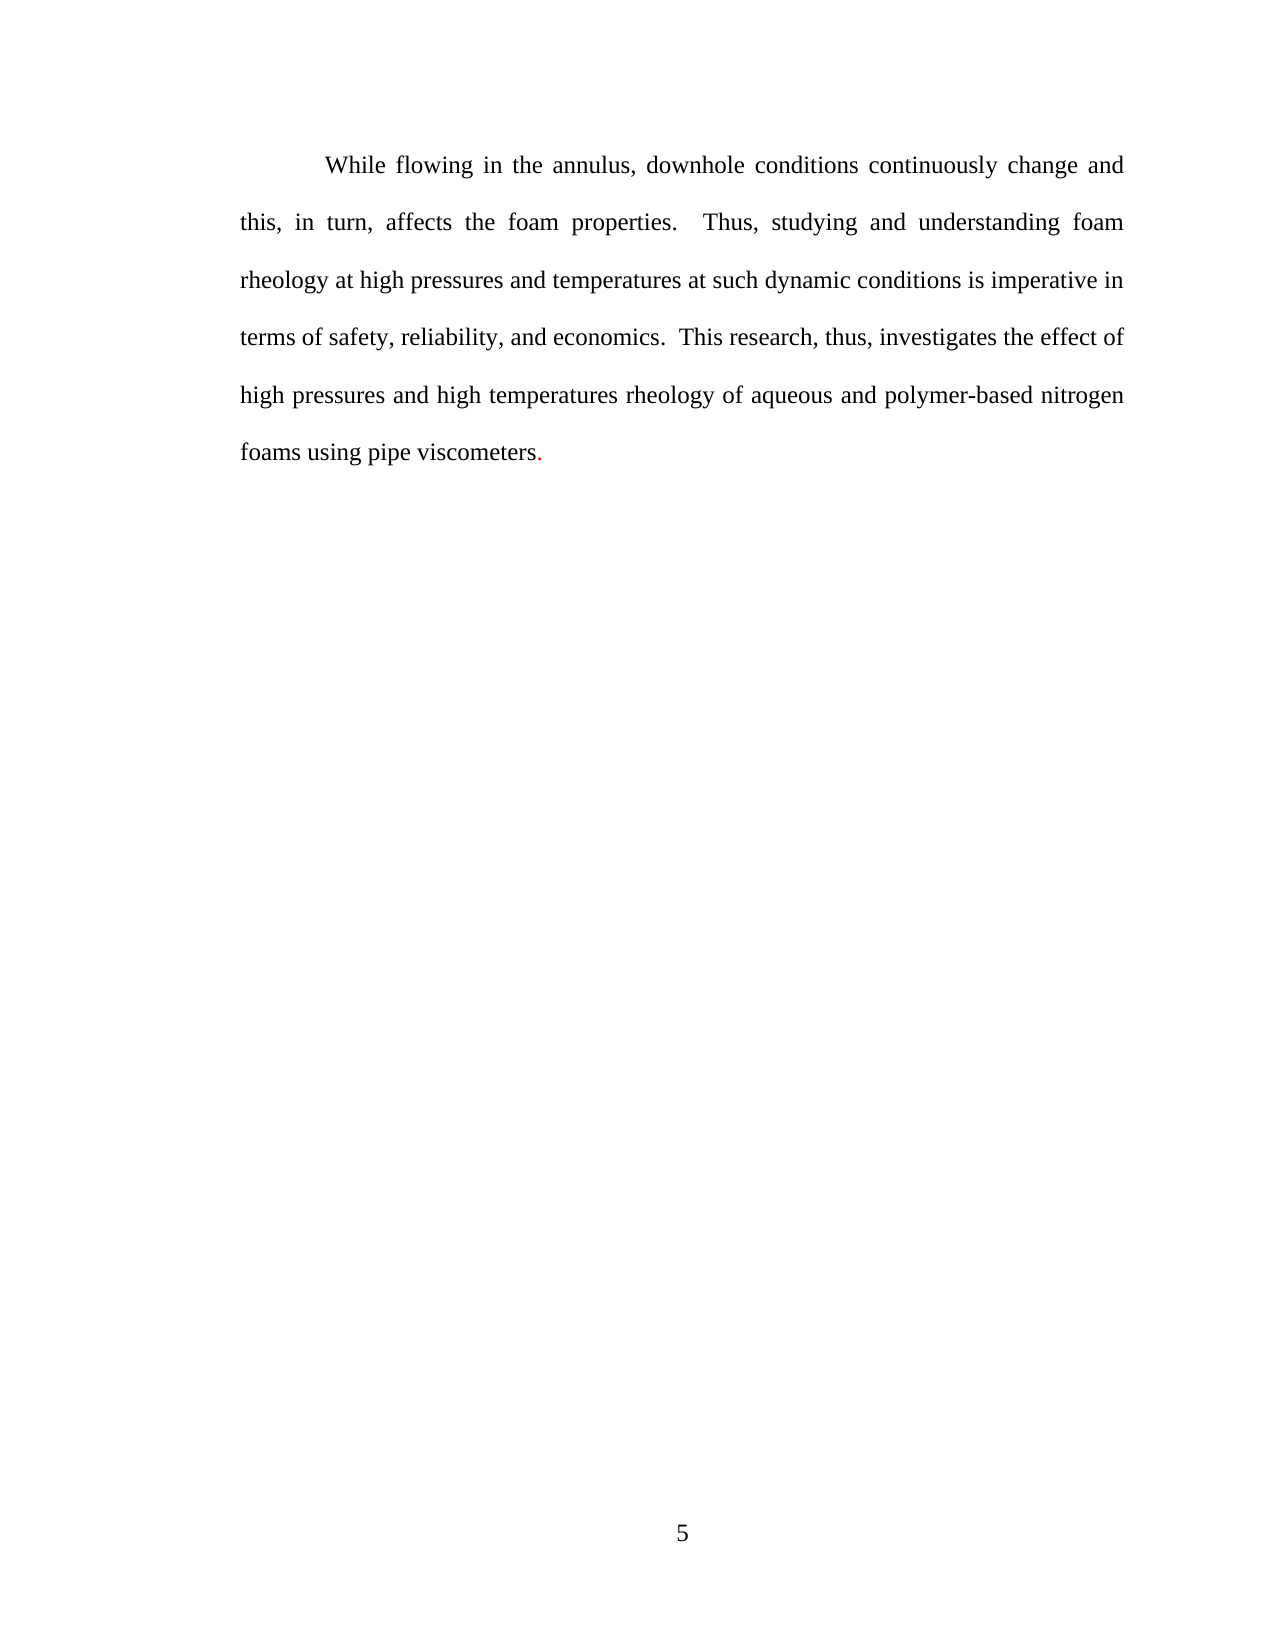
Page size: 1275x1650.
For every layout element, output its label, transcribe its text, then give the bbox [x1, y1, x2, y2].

text While flowing in the annulus, downhole conditions continuously change and this, in turn, affects the foam properties. Thus, studying and understanding foam rheology at high pressures and temperatures at such dynamic conditions is imperative in terms of safety, reliability, and economics. This research, thus, investigates the effect of high pressures and high temperatures rheology of aqueous and polymer-based nitrogen foams using pipe viscometers. [240, 150, 1125, 466]
